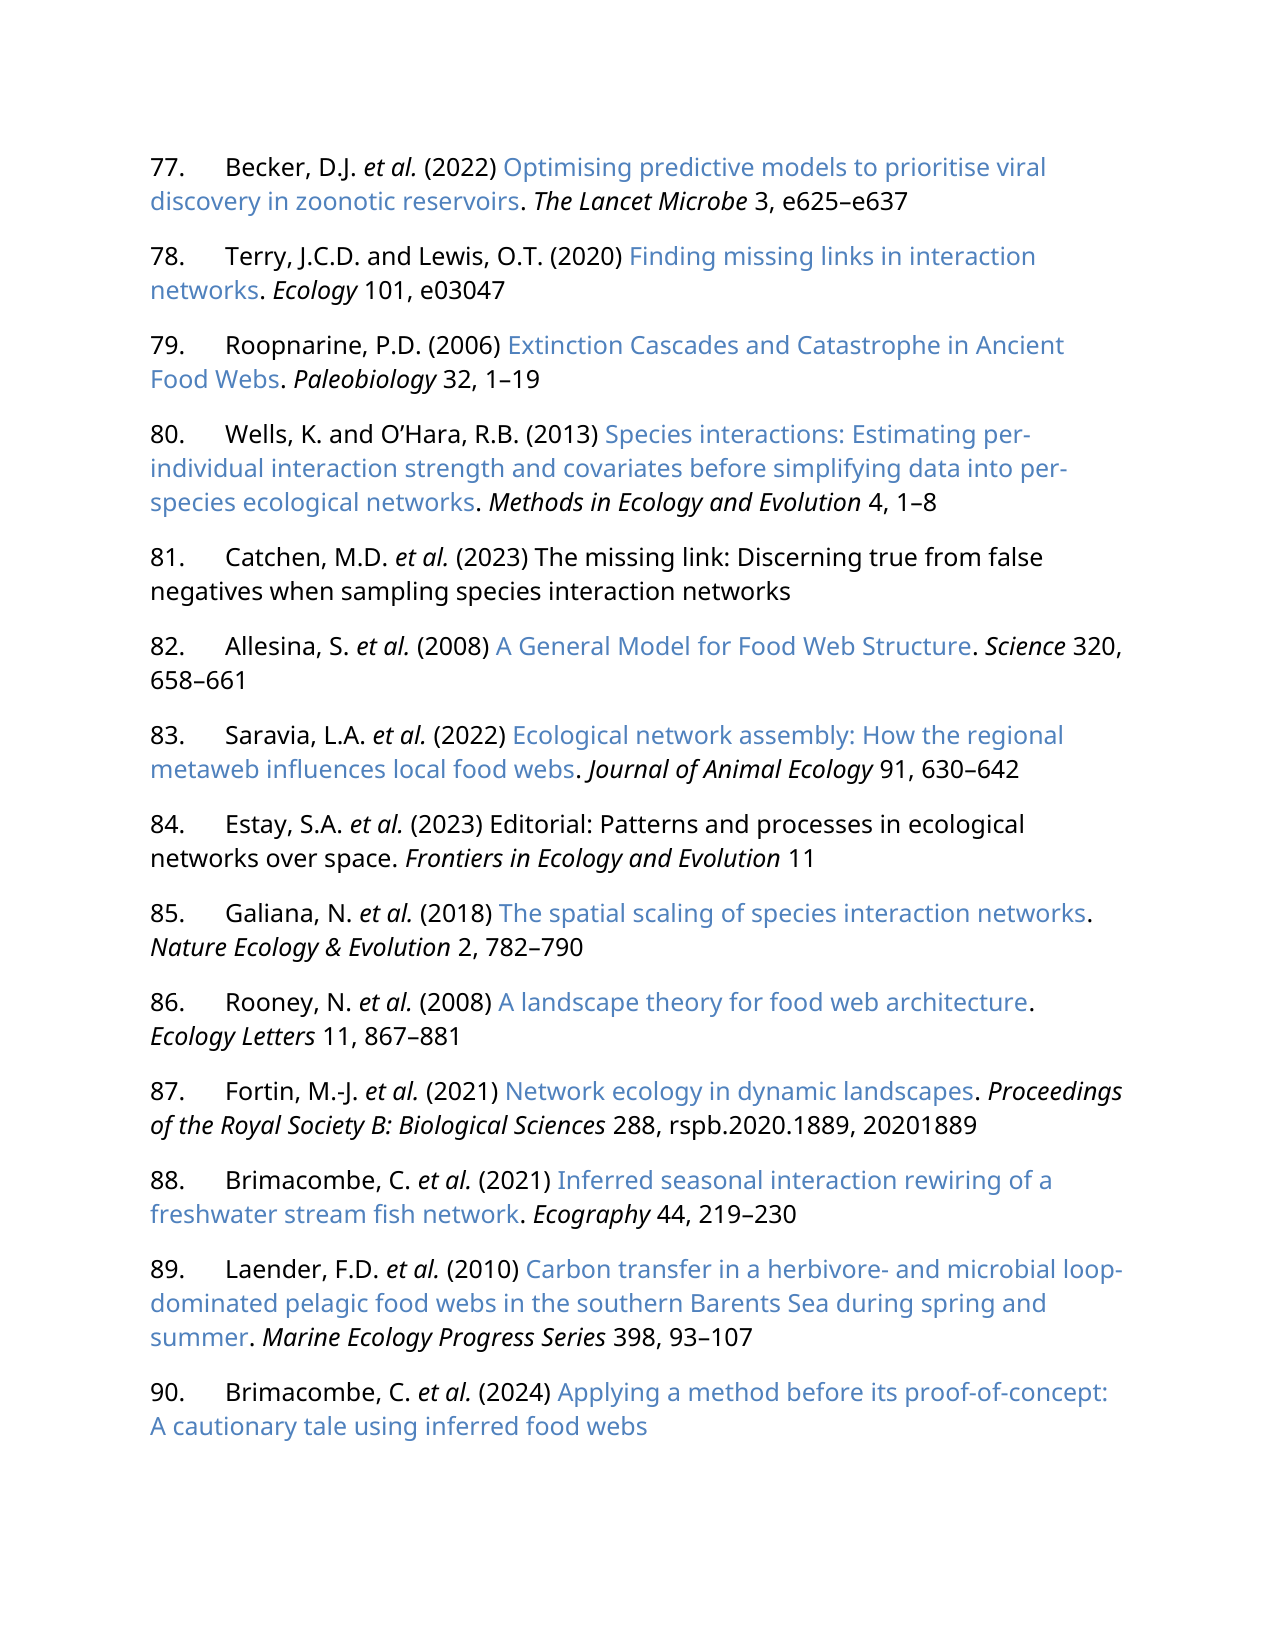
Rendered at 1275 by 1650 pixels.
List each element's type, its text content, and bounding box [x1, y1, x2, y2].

text 80. Wells, K. and O’Hara, R.B. (2013) Species interactions: Estimating per-individual interaction strength and covariates before simplifying data into per-species ecological networks. Methods in Ecology and Evolution 4, 1–8 [150, 417, 1125, 519]
text 88. Brimacombe, C. et al. (2021) Inferred seasonal interaction rewiring of a freshwater stream fish network. Ecography 44, 219–230 [150, 1163, 1125, 1231]
text 85. Galiana, N. et al. (2018) The spatial scaling of species interaction networks. Nature Ecology & Evolution 2, 782–790 [150, 896, 1125, 964]
text 77. Becker, D.J. et al. (2022) Optimising predictive models to prioritise viral discovery in zoonotic reservoirs. The Lancet Microbe 3, e625–e637 [150, 150, 1125, 218]
text 83. Saravia, L.A. et al. (2022) Ecological network assembly: How the regional metaweb influences local food webs. Journal of Animal Ecology 91, 630–642 [150, 718, 1125, 786]
text 81. Catchen, M.D. et al. (2023) The missing link: Discerning true from false negatives when sampling species interaction networks [150, 540, 1125, 608]
text 78. Terry, J.C.D. and Lewis, O.T. (2020) Finding missing links in interaction networks. Ecology 101, e03047 [150, 239, 1125, 307]
text 86. Rooney, N. et al. (2008) A landscape theory for food web architecture. Ecology Letters 11, 867–881 [150, 985, 1125, 1053]
text 84. Estay, S.A. et al. (2023) Editorial: Patterns and processes in ecological networks over space. Frontiers in Ecology and Evolution 11 [150, 807, 1125, 875]
text 79. Roopnarine, P.D. (2006) Extinction Cascades and Catastrophe in Ancient Food Webs. Paleobiology 32, 1–19 [150, 328, 1125, 396]
text 82. Allesina, S. et al. (2008) A General Model for Food Web Structure. Science 320, 658–661 [150, 629, 1125, 697]
text 90. Brimacombe, C. et al. (2024) Applying a method before its proof-of-concept: A cautionary tale using inferred food webs [150, 1374, 1125, 1443]
text 87. Fortin, M.-J. et al. (2021) Network ecology in dynamic landscapes. Proceedings of the Royal Society B: Biological Sciences 288, rspb.2020.1889, 20201889 [150, 1074, 1125, 1142]
text 89. Laender, F.D. et al. (2010) Carbon transfer in a herbivore- and microbial loop-dominated pelagic food webs in the southern Barents Sea during spring and summer. Marine Ecology Progress Series 398, 93–107 [150, 1252, 1125, 1354]
